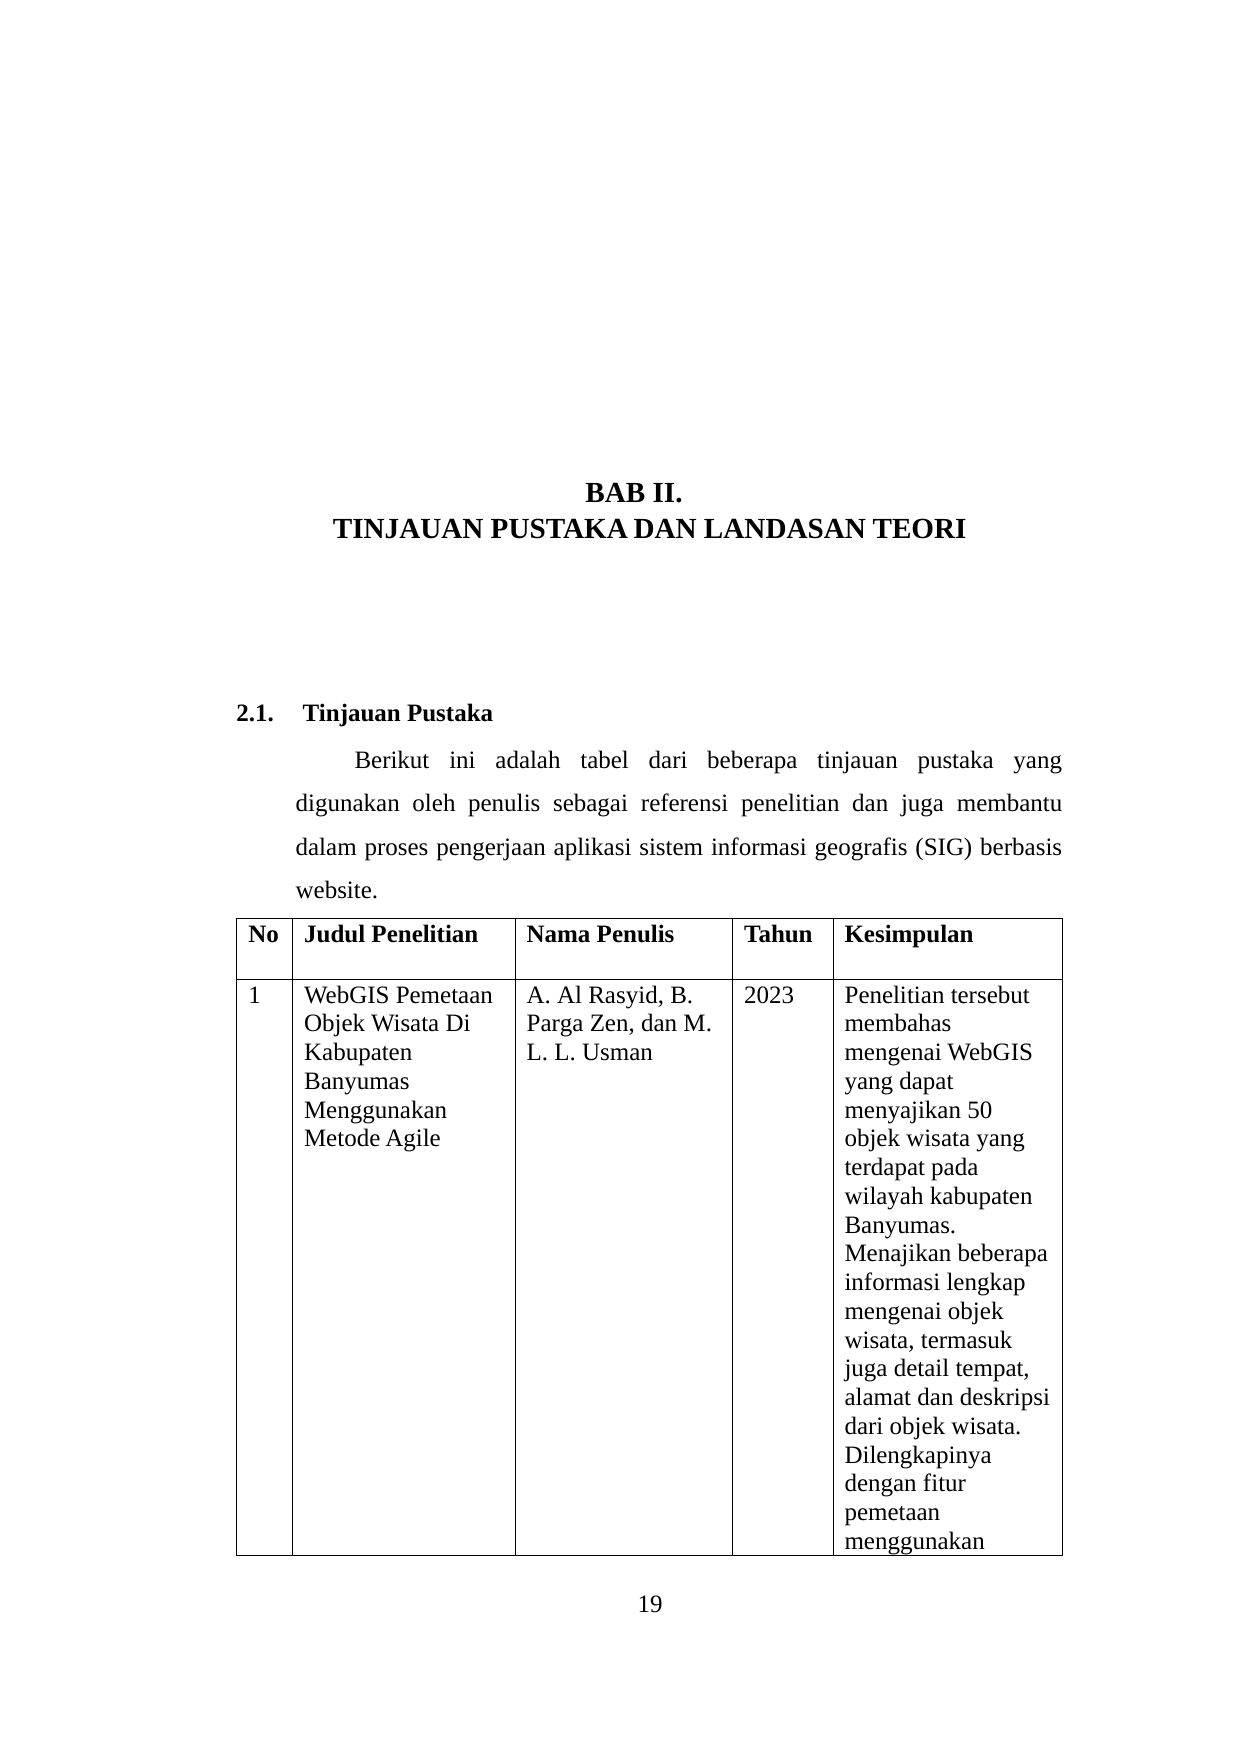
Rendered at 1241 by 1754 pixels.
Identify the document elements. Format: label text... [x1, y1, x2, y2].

table_header Judul Penelitian [293, 919, 515, 979]
subtitle TINJAUAN PUSTAKA DAN LANDASAN TEORI [236, 475, 1063, 544]
list Berikut ini adalah tabel dari beberapa tinjauan pustaka yang digunakan oleh penulis sebagai referensi penelitian dan juga membantu dalam proses pengerjaan aplikasi sistem informasi geografis (SIG) berbasis website. [295, 745, 1063, 903]
table_header No [237, 919, 292, 979]
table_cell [293, 980, 515, 1555]
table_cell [834, 980, 1062, 1555]
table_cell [516, 980, 732, 1555]
table_header Tahun [733, 919, 833, 979]
table_header Kesimpulan [834, 919, 1062, 979]
subtitle Tinjauan Pustaka [236, 698, 1063, 726]
table_header Nama Penulis [516, 919, 732, 979]
table_cell 1 [237, 980, 292, 1555]
table_cell 2023 [733, 980, 833, 1555]
